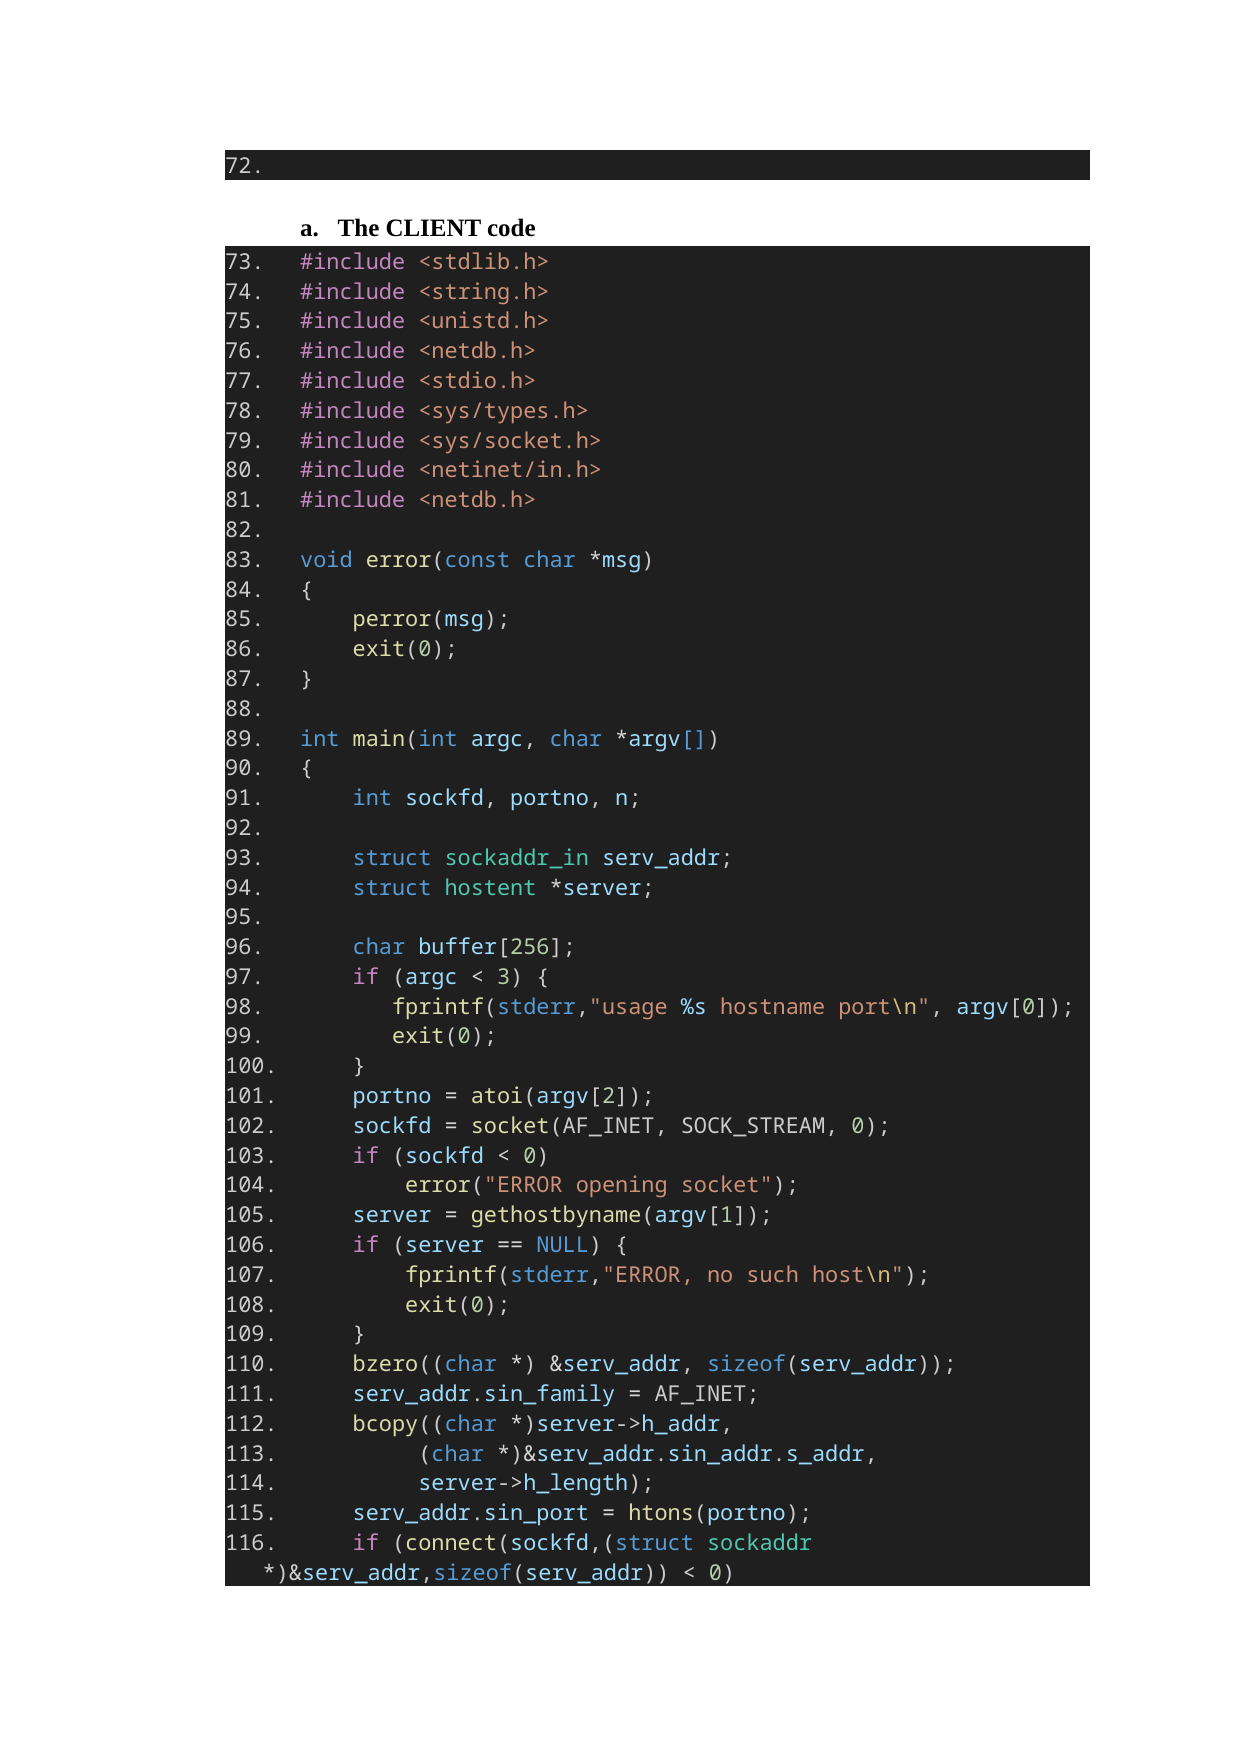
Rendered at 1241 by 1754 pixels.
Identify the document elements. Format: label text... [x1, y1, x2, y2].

list #include <sys/socket.h> [225, 424, 1090, 454]
list serv_addr.sin_port = htons(portno); [225, 1497, 1090, 1527]
list #include <string.h> [225, 276, 1090, 305]
list portno = atoi(argv[2]); [225, 1080, 1090, 1110]
list bzero((char *) &serv_addr, sizeof(serv_addr)); [225, 1348, 1090, 1378]
list if (server == NULL) { [225, 1229, 1090, 1259]
list struct sockaddr_in serv_addr; [225, 842, 1090, 871]
list sockfd = socket(AF_INET, SOCK_STREAM, 0); [225, 1110, 1090, 1139]
list if (argc < 3) { [225, 961, 1090, 991]
list } [225, 1318, 1090, 1348]
list if (connect(sockfd,(struct sockaddr *)&serv_addr,sizeof(serv_addr)) < 0) [225, 1527, 1090, 1586]
list (char *)&serv_addr.sin_addr.s_addr, [225, 1437, 1090, 1467]
list char buffer[256]; [225, 931, 1090, 961]
list #include <sys/types.h> [225, 395, 1090, 424]
list #include <stdlib.h> [225, 246, 1090, 276]
list serv_addr.sin_family = AF_INET; [225, 1378, 1090, 1408]
list bcopy((char *)server->h_addr, [225, 1408, 1090, 1437]
list exit(0); [225, 1020, 1090, 1050]
list { [225, 752, 1090, 782]
list if (sockfd < 0) [225, 1139, 1090, 1169]
list exit(0); [225, 633, 1090, 663]
list } [225, 663, 1090, 693]
list fprintf(stderr,"ERROR, no such host\n"); [225, 1259, 1090, 1288]
list struct hostent *server; [225, 871, 1090, 901]
list #include <stdio.h> [225, 365, 1090, 395]
list fprintf(stderr,"usage %s hostname port\n", argv[0]); [225, 991, 1090, 1020]
list { [225, 573, 1090, 603]
list exit(0); [225, 1288, 1090, 1318]
list #include <netdb.h> [225, 335, 1090, 365]
list server = gethostbyname(argv[1]); [225, 1199, 1090, 1229]
list #include <netdb.h> [225, 484, 1090, 514]
list #include <unistd.h> [225, 305, 1090, 335]
list void error(const char *msg) [225, 544, 1090, 573]
list int main(int argc, char *argv[]) [225, 722, 1090, 752]
list #include <netinet/in.h> [225, 454, 1090, 484]
list The CLIENT code [300, 213, 1090, 242]
list server->h_length); [225, 1467, 1090, 1497]
list } [225, 1050, 1090, 1080]
list error("ERROR opening socket"); [225, 1169, 1090, 1199]
list perror(msg); [225, 603, 1090, 633]
list int sockfd, portno, n; [225, 782, 1090, 812]
